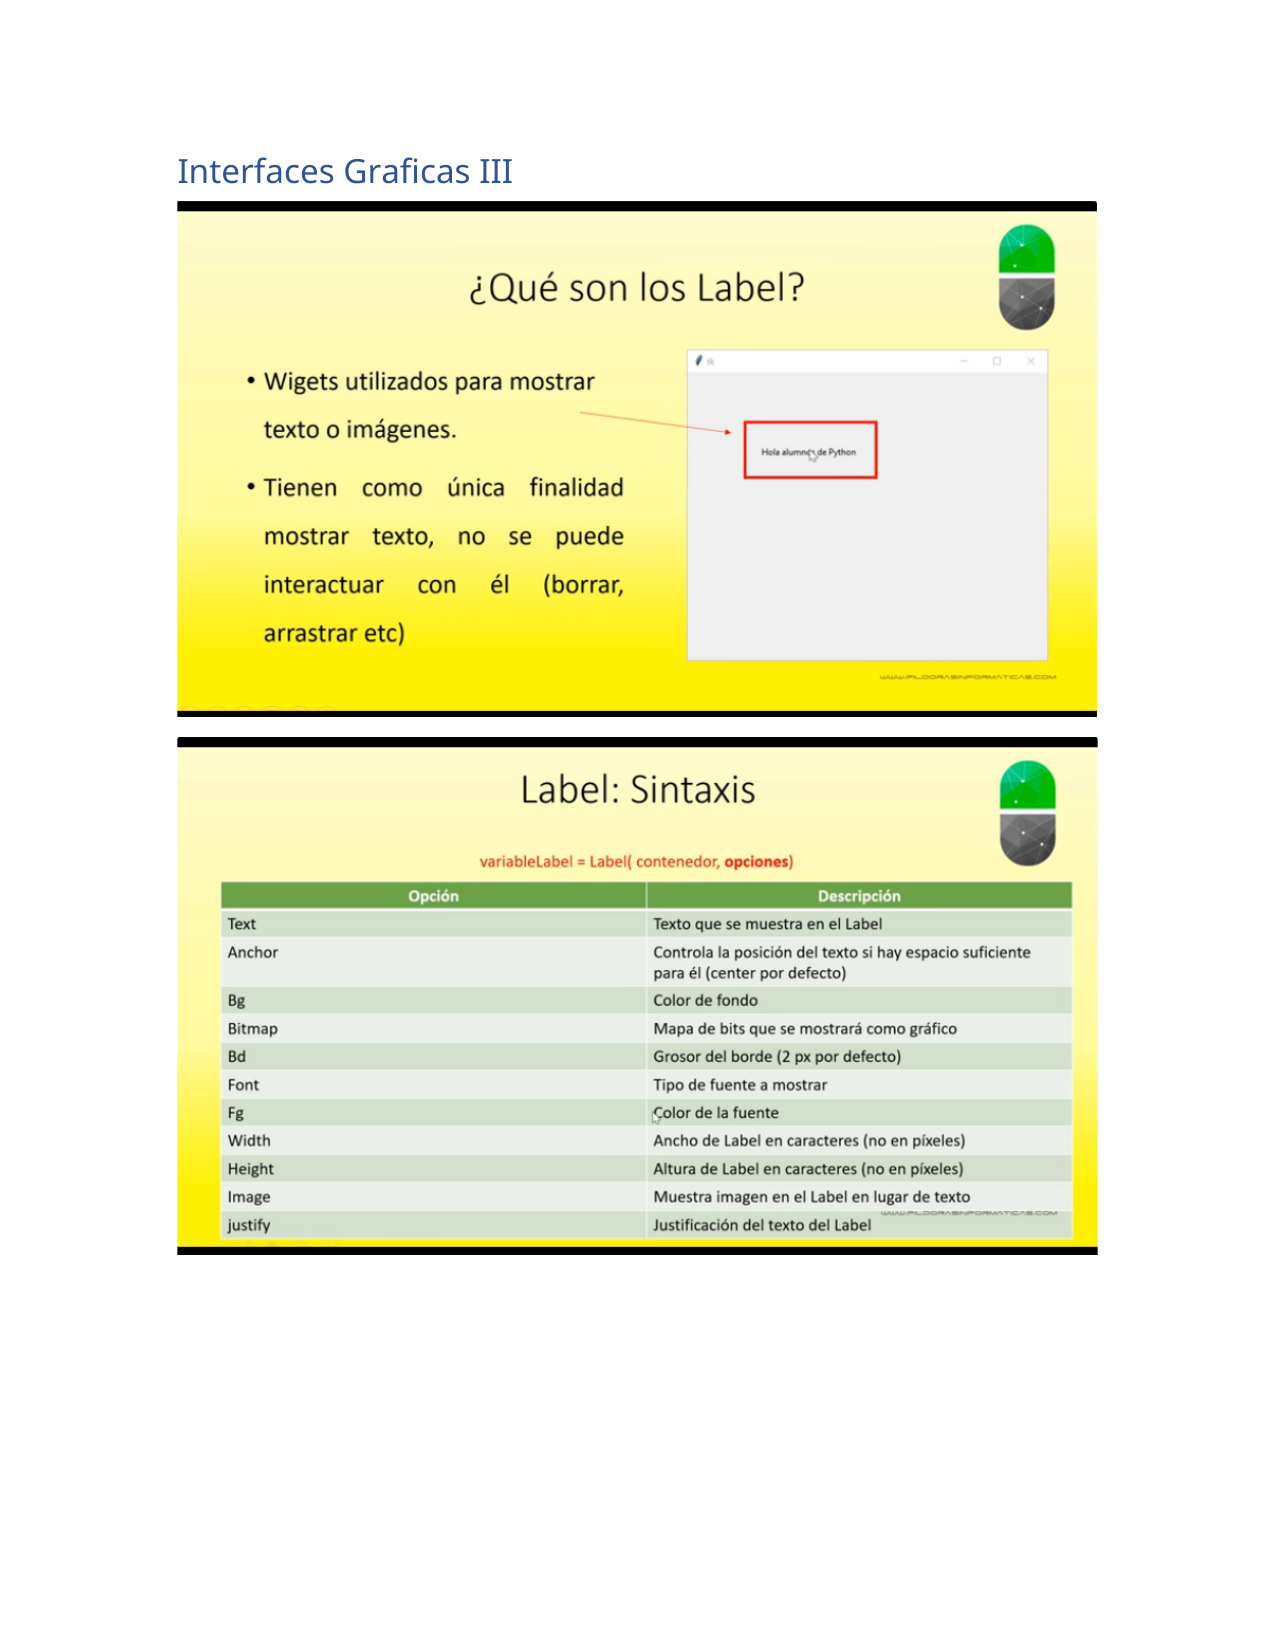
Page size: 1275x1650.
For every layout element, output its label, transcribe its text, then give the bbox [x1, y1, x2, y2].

subtitle Interfaces Graficas III [177, 148, 1098, 193]
picture [177, 735, 1098, 1255]
picture [177, 196, 1098, 717]
